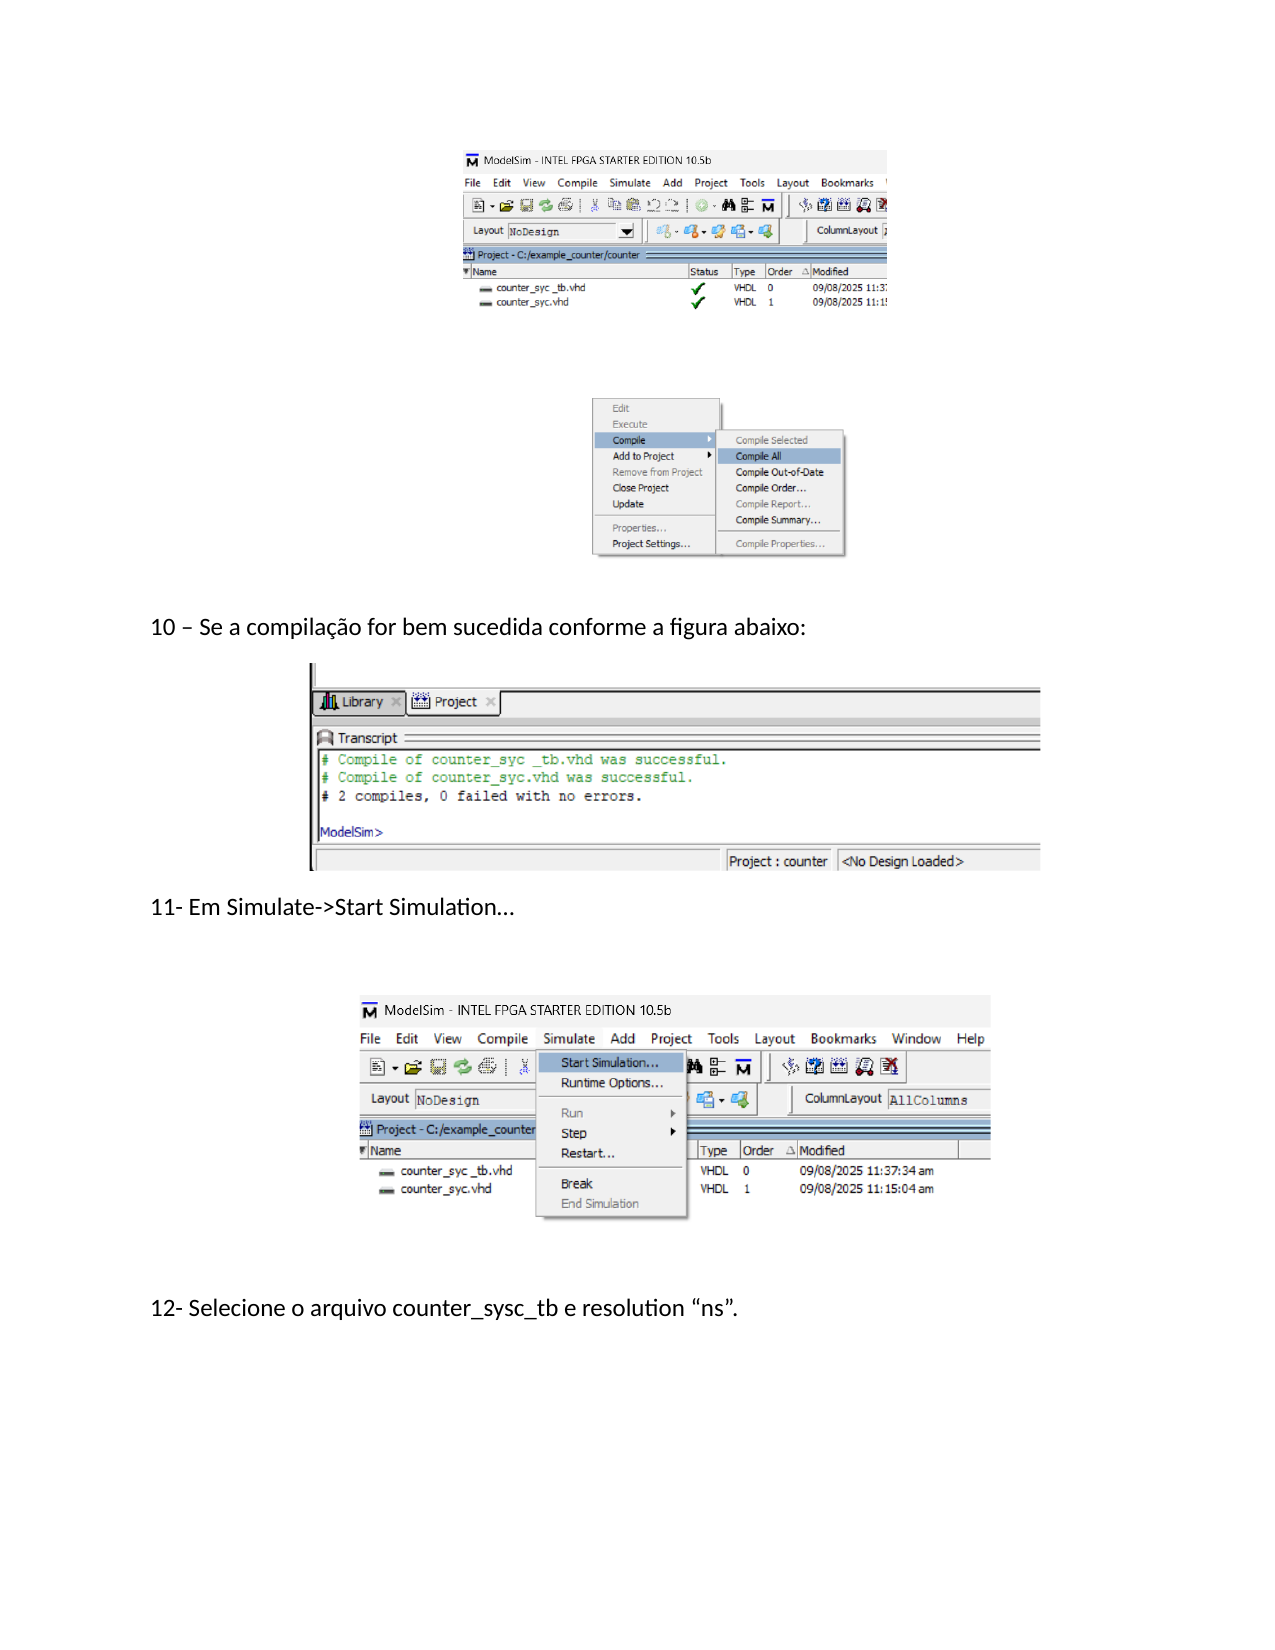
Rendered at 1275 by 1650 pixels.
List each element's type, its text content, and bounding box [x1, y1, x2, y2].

text 10 – Se a compilação for bem sucedida conforme a figura abaixo: [150, 612, 1125, 642]
picture [463, 150, 887, 591]
picture [359, 995, 991, 1271]
text 11- Em Simulate->Start Simulation… [150, 892, 1125, 922]
text 12- Selecione o arquivo counter_sysc_tb e resolution “ns”. [150, 1292, 1125, 1322]
picture [309, 663, 1041, 871]
